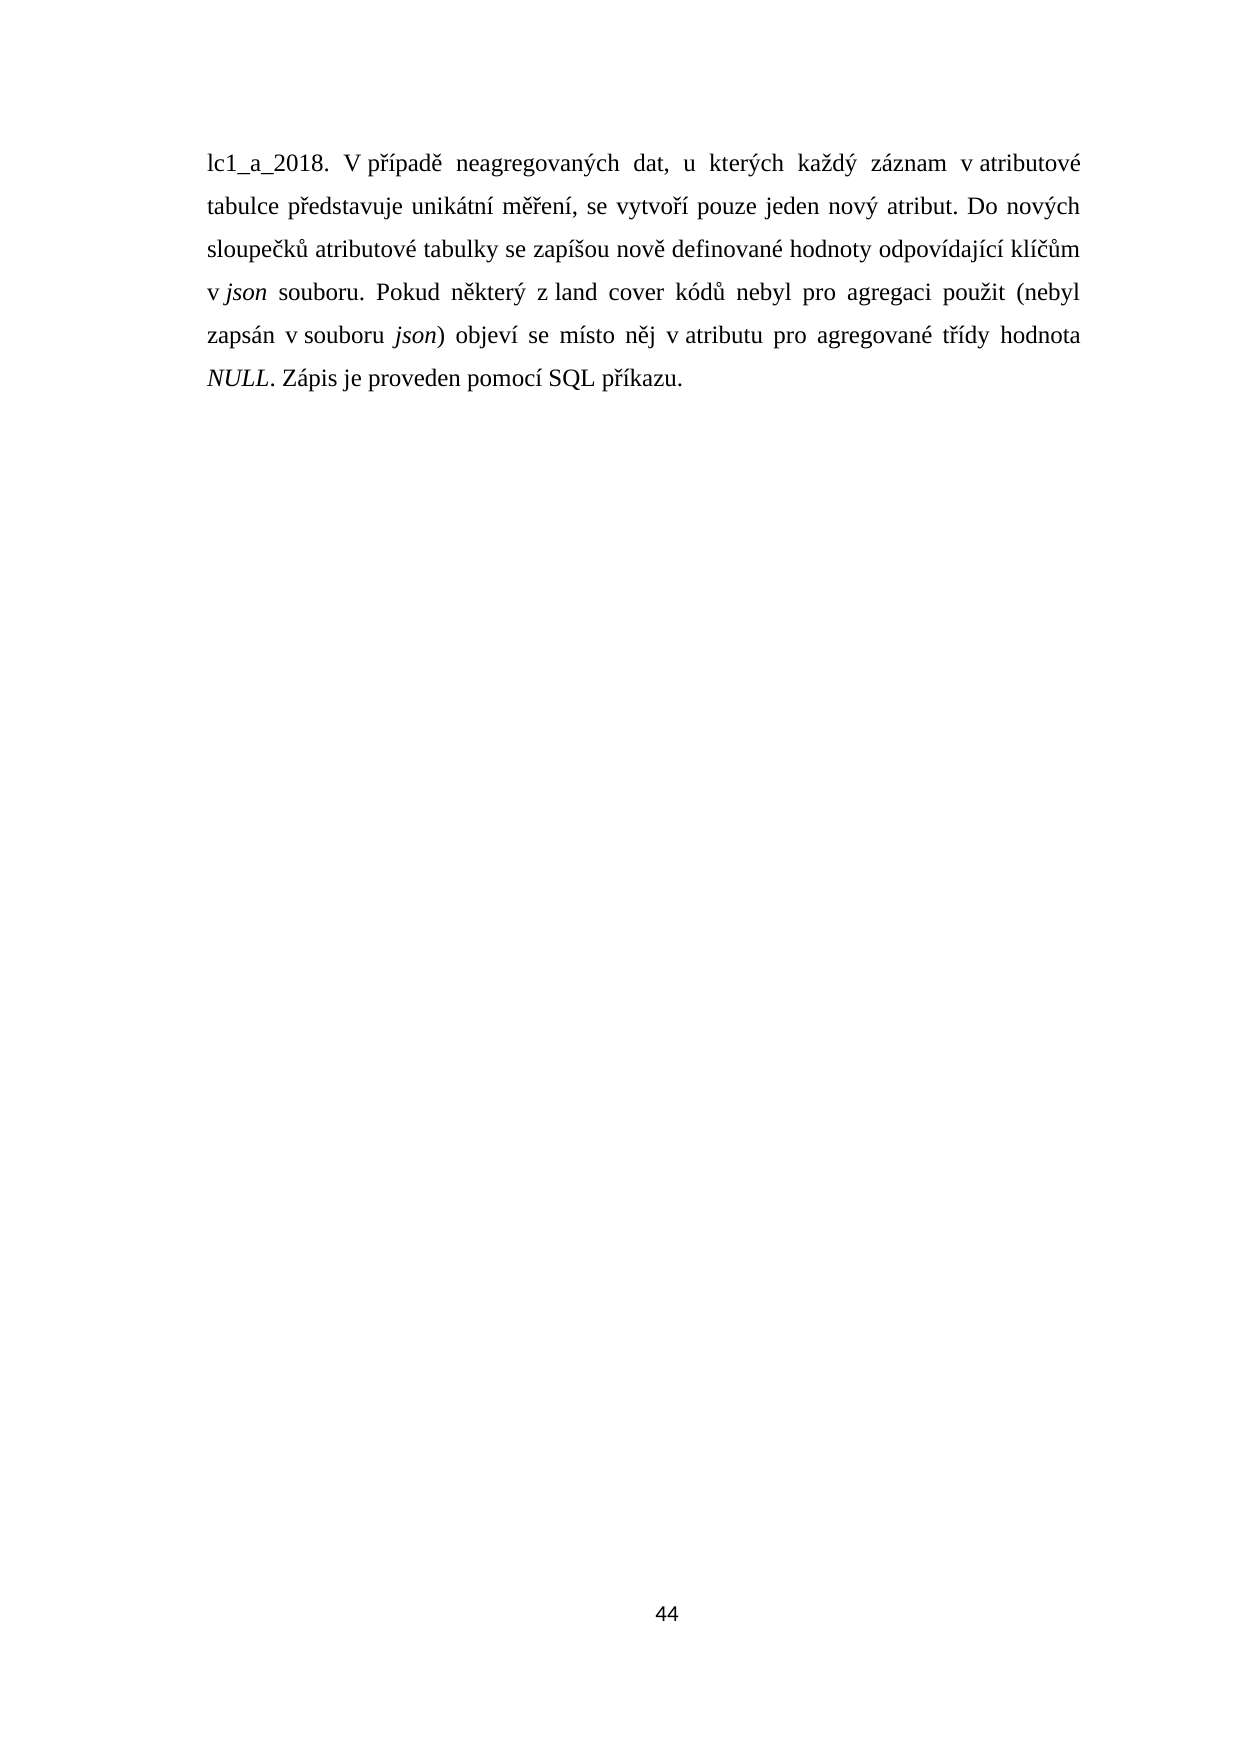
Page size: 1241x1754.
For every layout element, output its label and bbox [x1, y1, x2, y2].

text [207, 148, 1081, 392]
